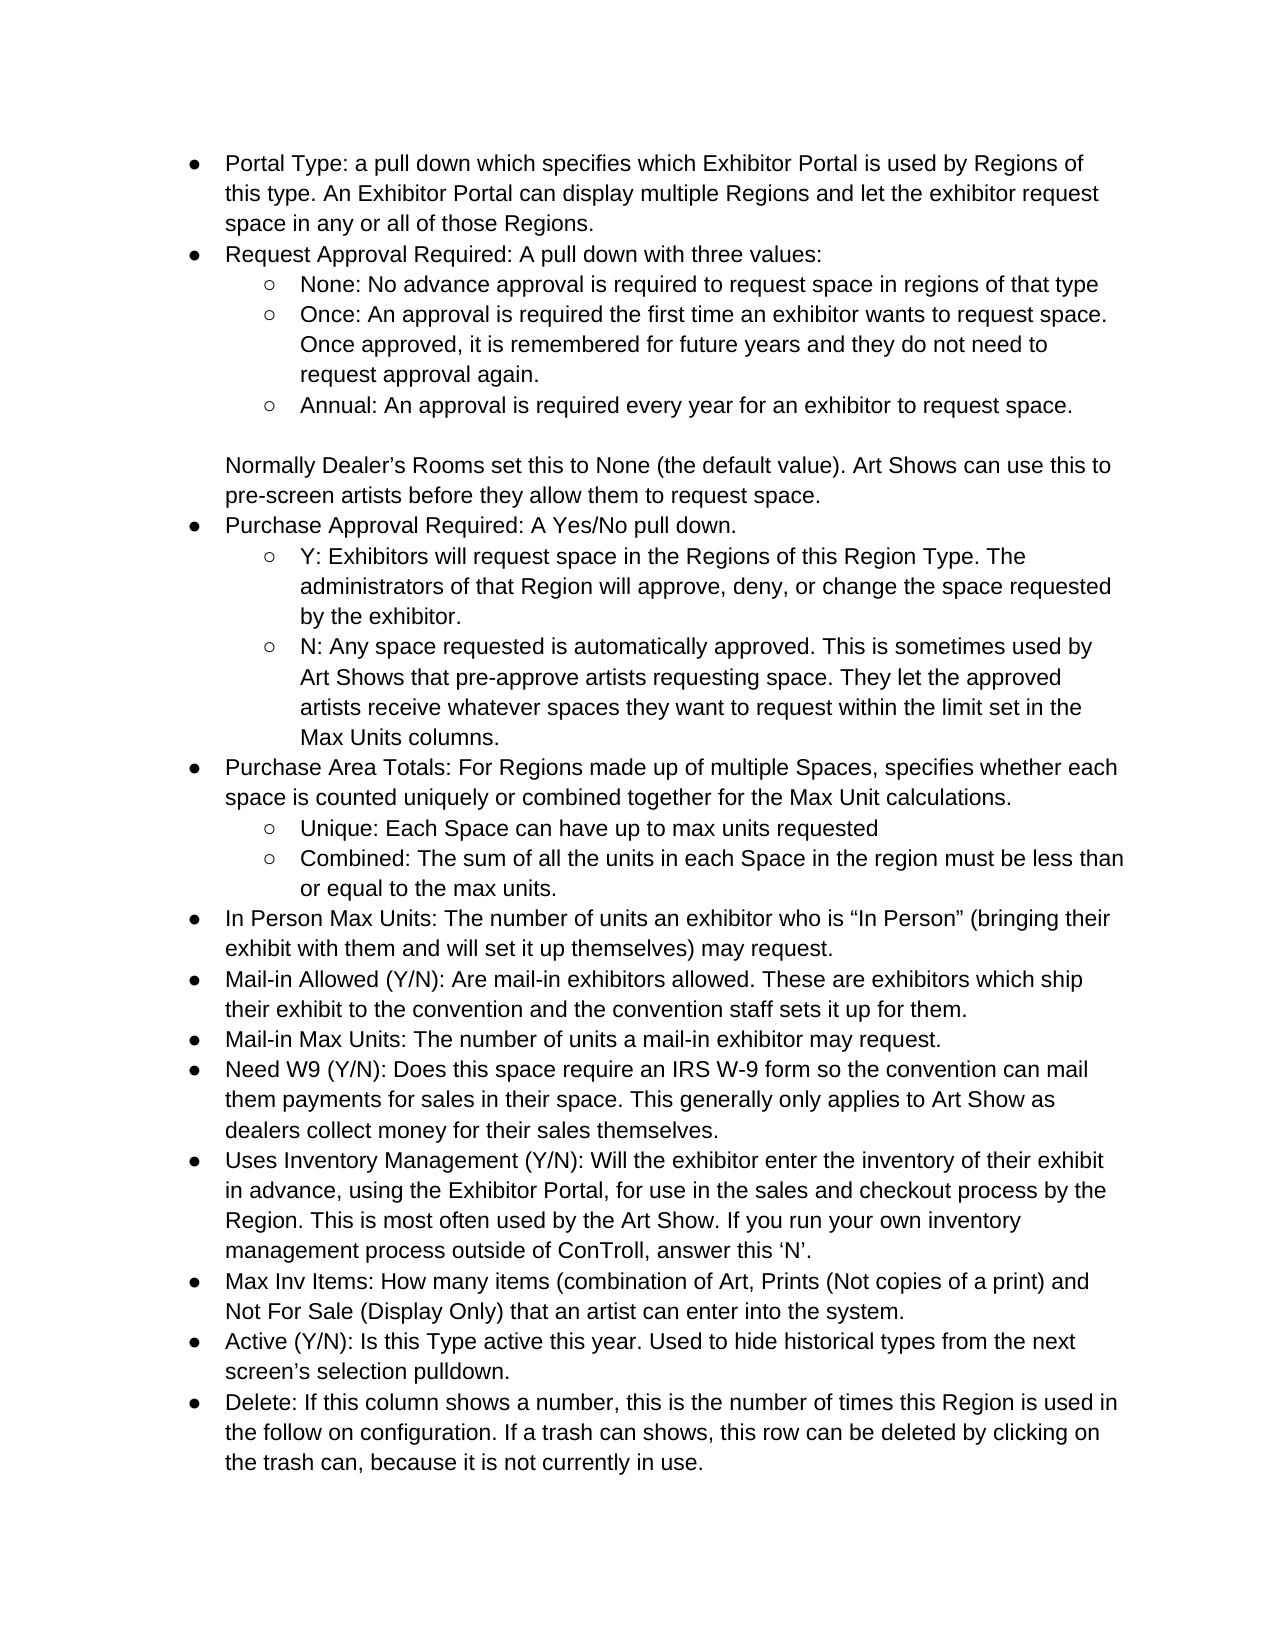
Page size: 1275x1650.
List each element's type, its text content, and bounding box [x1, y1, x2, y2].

list Unique: Each Space can have up to max units requested [262, 814, 1125, 841]
list Active (Y/N): Is this Type active this year. Used to hide historical types from the next screen’s selection pulldown. [187, 1328, 1125, 1385]
list Purchase Area Totals: For Regions made up of multiple Spaces, specifies whether each space is counted uniquely or combined together for the Max Unit calculations. [187, 754, 1125, 811]
list Once: An approval is required the first time an exhibitor wants to request space. Once approved, it is remembered for future years and they do not need to request approval again. [262, 301, 1125, 388]
list Mail-in Max Units: The number of units a mail-in exhibitor may request. [187, 1026, 1125, 1052]
list Request Approval Required: A pull down with three values: [187, 241, 1125, 267]
list Purchase Approval Required: A Yes/No pull down. [187, 512, 1125, 539]
list Uses Inventory Management (Y/N): Will the exhibitor enter the inventory of their exhibit in advance, using the Exhibitor Portal, for use in the sales and checkout process by the Region. This is most often used by the Art Show. If you run your own inventory management process outside of ConTroll, answer this ‘N’. [187, 1147, 1125, 1264]
list Combined: The sum of all the units in each Space in the region must be less than or equal to the max units. [262, 845, 1125, 901]
list Y: Exhibitors will request space in the Regions of this Region Type. The administrators of that Region will approve, deny, or change the space requested by the exhibitor. [262, 543, 1125, 629]
list None: No advance approval is required to request space in regions of that type [262, 271, 1125, 297]
text Normally Dealer’s Rooms set this to None (the default value). Art Shows can use this to pre-screen artists before they allow them to request space. [225, 452, 1125, 509]
list Max Inv Items: How many items (combination of Art, Prints (Not copies of a print) and Not For Sale (Display Only) that an artist can enter into the system. [187, 1268, 1125, 1324]
list N: Any space requested is automatically approved. This is sometimes used by Art Shows that pre-approve artists requesting space. They let the approved artists receive whatever spaces they want to request within the limit set in the Max Units columns. [262, 633, 1125, 750]
list Annual: An approval is required every year for an exhibitor to request space. [262, 392, 1125, 418]
list Delete: If this column shows a number, this is the number of times this Region is used in the follow on configuration. If a trash can shows, this row can be deleted by clicking on the trash can, because it is not currently in use. [187, 1388, 1125, 1475]
list Mail-in Allowed (Y/N): Are mail-in exhibitors allowed. These are exhibitors which ship their exhibit to the convention and the convention staff sets it up for them. [187, 966, 1125, 1022]
list Portal Type: a pull down which specifies which Exhibitor Portal is used by Regions of this type. An Exhibitor Portal can display multiple Regions and let the exhibitor request space in any or all of those Regions. [187, 150, 1125, 237]
list Need W9 (Y/N): Does this space require an IRS W-9 form so the convention can mail them payments for sales in their space. This generally only applies to Art Show as dealers collect money for their sales themselves. [187, 1056, 1125, 1143]
list In Person Max Units: The number of units an exhibitor who is “In Person” (bringing their exhibit with them and will set it up themselves) may request. [187, 905, 1125, 962]
